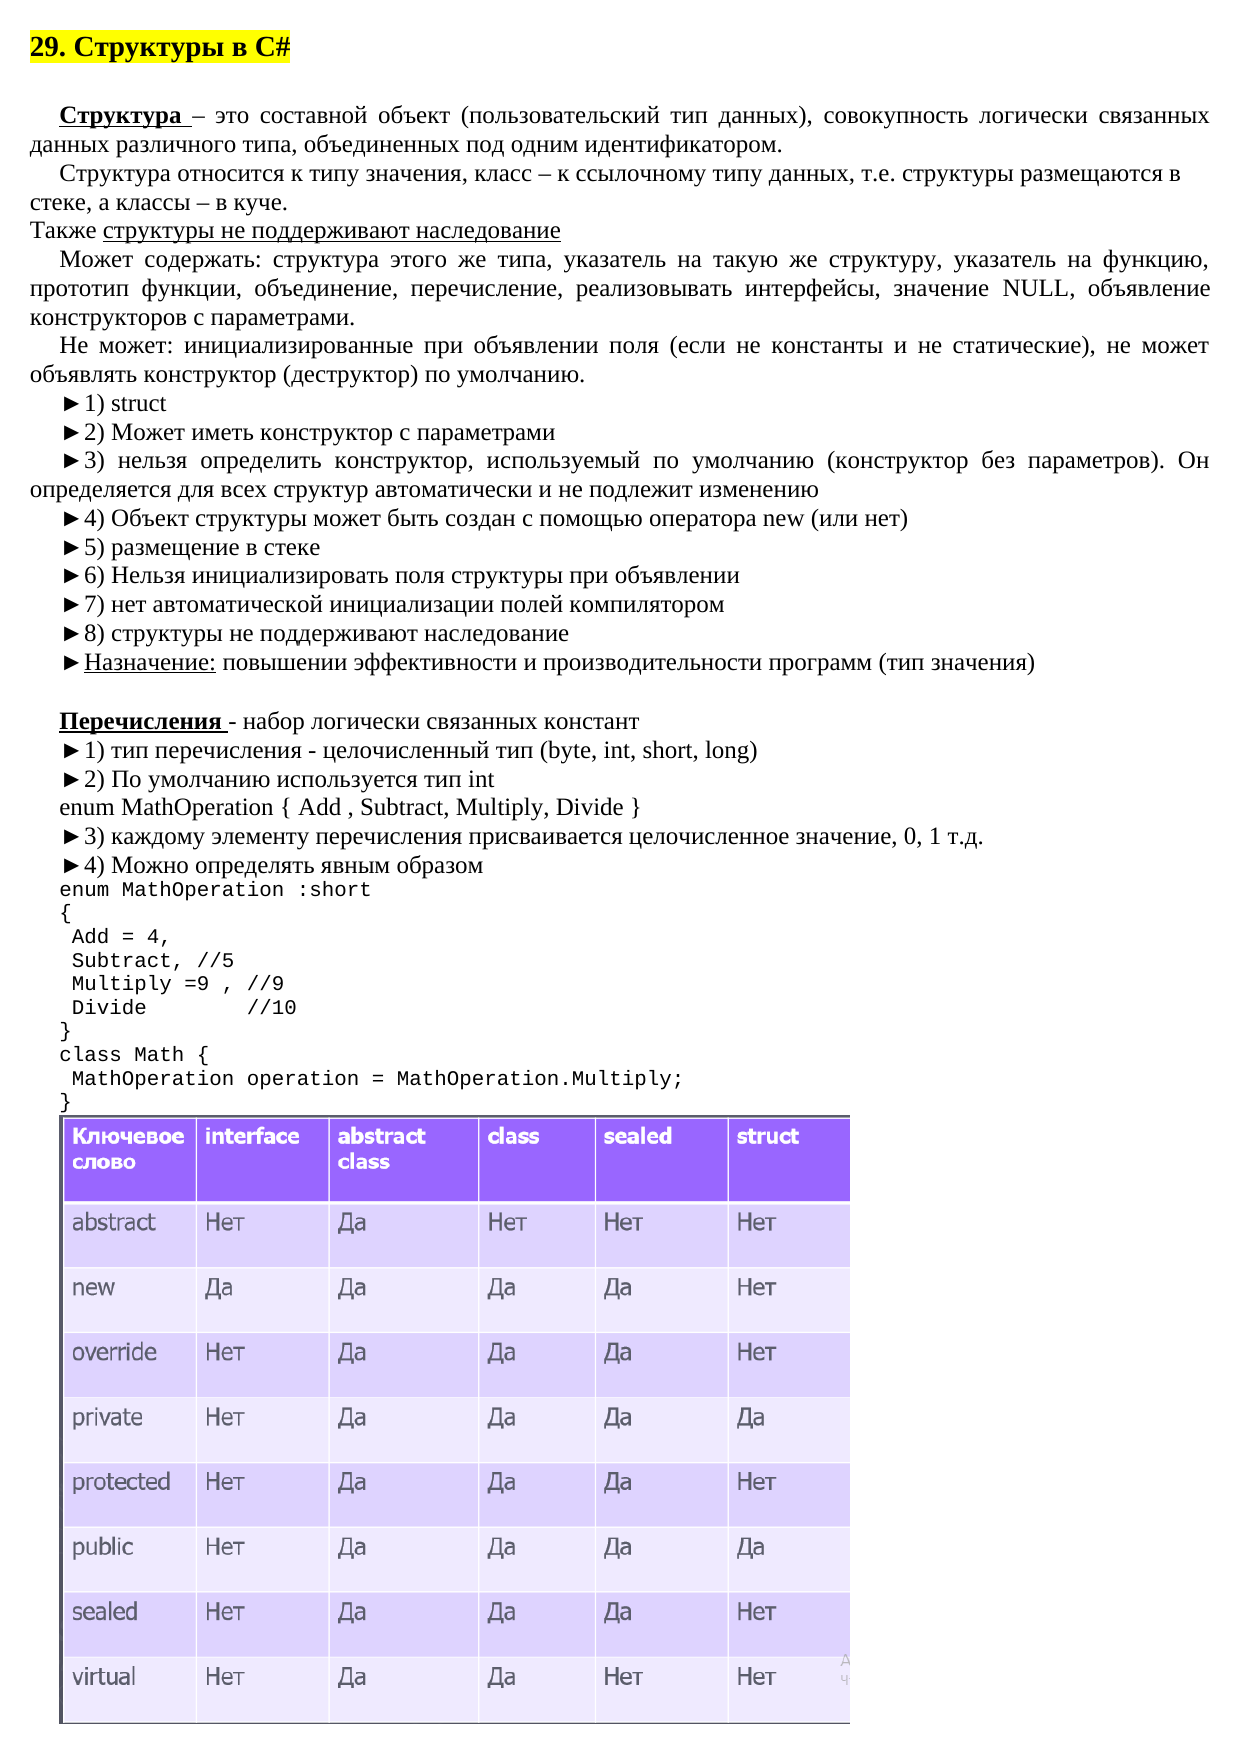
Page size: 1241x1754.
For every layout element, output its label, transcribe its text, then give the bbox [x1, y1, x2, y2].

text Перечисления - набор логически связанных констант [29, 706, 1211, 735]
text ►5) размещение в стеке [29, 532, 1211, 561]
text MathOperation operation = MathOperation.Multiply; [29, 1068, 1211, 1091]
text ►8) структуры не поддерживают наследование [29, 618, 1211, 647]
text Add = 4, [29, 926, 1211, 949]
text enum MathOperation :short [29, 879, 1211, 902]
text ►1) struct [29, 388, 1211, 417]
text ►1) тип перечисления - целочисленный тип (byte, int, short, long) [29, 735, 1211, 764]
text Не может: инициализированные при объявлении поля (если не константы и не статические), не может объявлять конструктор (деструктор) по умолчанию. [29, 331, 1211, 388]
text ►6) Нельзя инициализировать поля структуры при объявлении [29, 561, 1211, 589]
text class Math { [29, 1044, 1211, 1068]
text { [29, 902, 1211, 926]
text Структура – это составной объект (пользовательский тип данных), совокупность логически связанных данных различного типа, объединенных под одним идентификатором. [29, 101, 1211, 158]
text ►Назначение: повышении эффективности и производительности программ (тип значения) [29, 647, 1211, 676]
text Divide //10 [29, 997, 1211, 1021]
text ►3) каждому элементу перечисления присваивается целочисленное значение, 0, 1 т.д. [29, 821, 1211, 850]
text Subtract, //5 [29, 949, 1211, 973]
picture [59, 1115, 850, 1724]
text } [29, 1021, 1211, 1044]
text ►3) нельзя определить конструктор, используемый по умолчанию (конструктор без параметров). Он определяется для всех структур автоматически и не подлежит изменению [29, 446, 1211, 503]
subtitle 29. Структуры в С# [29, 29, 1211, 63]
text ►4) Объект структуры может быть создан с помощью оператора new (или нет) [29, 503, 1211, 532]
text Multiply =9 , //9 [29, 973, 1211, 997]
text Структура относится к типу значения, класс – к ссылочному типу данных, т.е. структуры размещаются в стеке, а классы – в куче. Также структуры не поддерживают наследование [29, 158, 1211, 244]
text Может содержать: структура этого же типа, указатель на такую же структуру, указатель на функцию, прототип функции, объединение, перечисление, реализовывать интерфейсы, значение NULL, объявление конструкторов с параметрами. [29, 244, 1211, 331]
text } [29, 1091, 1211, 1115]
text ►7) нет автоматической инициализации полей компилятором [29, 589, 1211, 618]
text ►4) Можно определять явным образом [29, 850, 1211, 879]
text ►2) По умолчанию используется тип int [29, 764, 1211, 792]
text ►2) Может иметь конструктор c параметрами [29, 417, 1211, 446]
text enum MathOperation { Add , Subtract, Multiply, Divide } [29, 792, 1211, 821]
